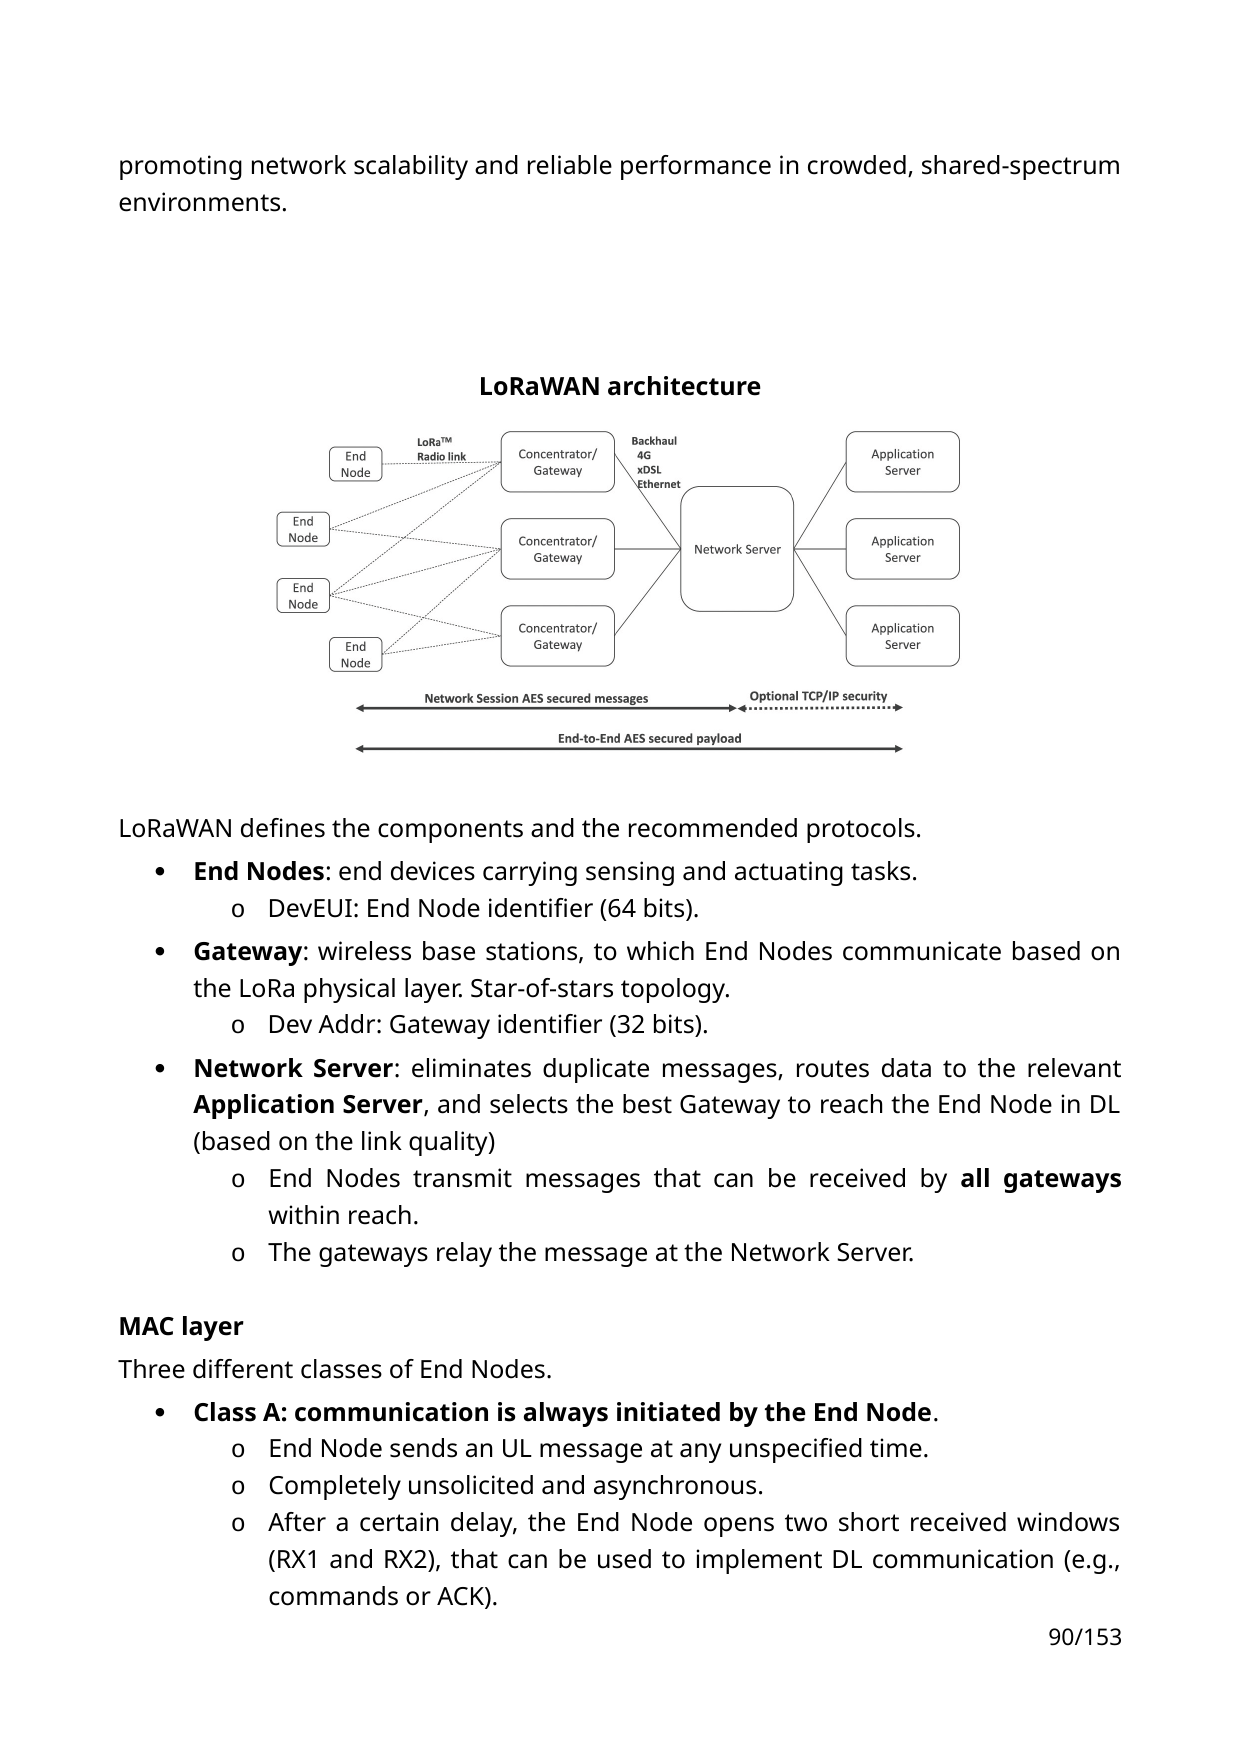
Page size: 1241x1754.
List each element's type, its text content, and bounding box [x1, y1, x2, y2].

list Completely unsolicited and asynchronous. [231, 1468, 1122, 1502]
text LoRaWAN architecture [118, 368, 1122, 402]
text LoRaWAN defines the components and the recommended protocols. [118, 811, 1122, 845]
list After a certain delay, the End Node opens two short received windows (RX1 and RX2), that can be used to implement DL communication (e.g., commands or ACK). [231, 1505, 1122, 1613]
text MAC layer [118, 1308, 1122, 1342]
text Three different classes of End Nodes. [118, 1351, 1122, 1385]
list End Nodes: end devices carrying sensing and actuating tasks. [156, 854, 1122, 888]
list The gateways relay the message at the Network Server. [231, 1234, 1122, 1269]
list Class A: communication is always initiated by the End Node. [156, 1394, 1122, 1428]
list DevEUI: End Node identifier (64 bits). [230, 890, 1122, 925]
list Network Server: eliminates duplicate messages, routes data to the relevant Application Server, and selects the best Gateway to reach the End Node in DL (based on the link quality) [156, 1050, 1122, 1158]
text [118, 148, 1122, 218]
list End Nodes transmit messages that can be received by all gateways within reach. [231, 1161, 1122, 1232]
list End Node sends an UL message at any unspecified time. [231, 1431, 1122, 1465]
list Gateway: wireless base stations, to which End Nodes communicate based on the LoRa physical layer. Star-of-stars topology. [156, 934, 1122, 1004]
picture [258, 411, 983, 772]
list Dev Addr: Gateway identifier (32 bits). [230, 1007, 1122, 1041]
